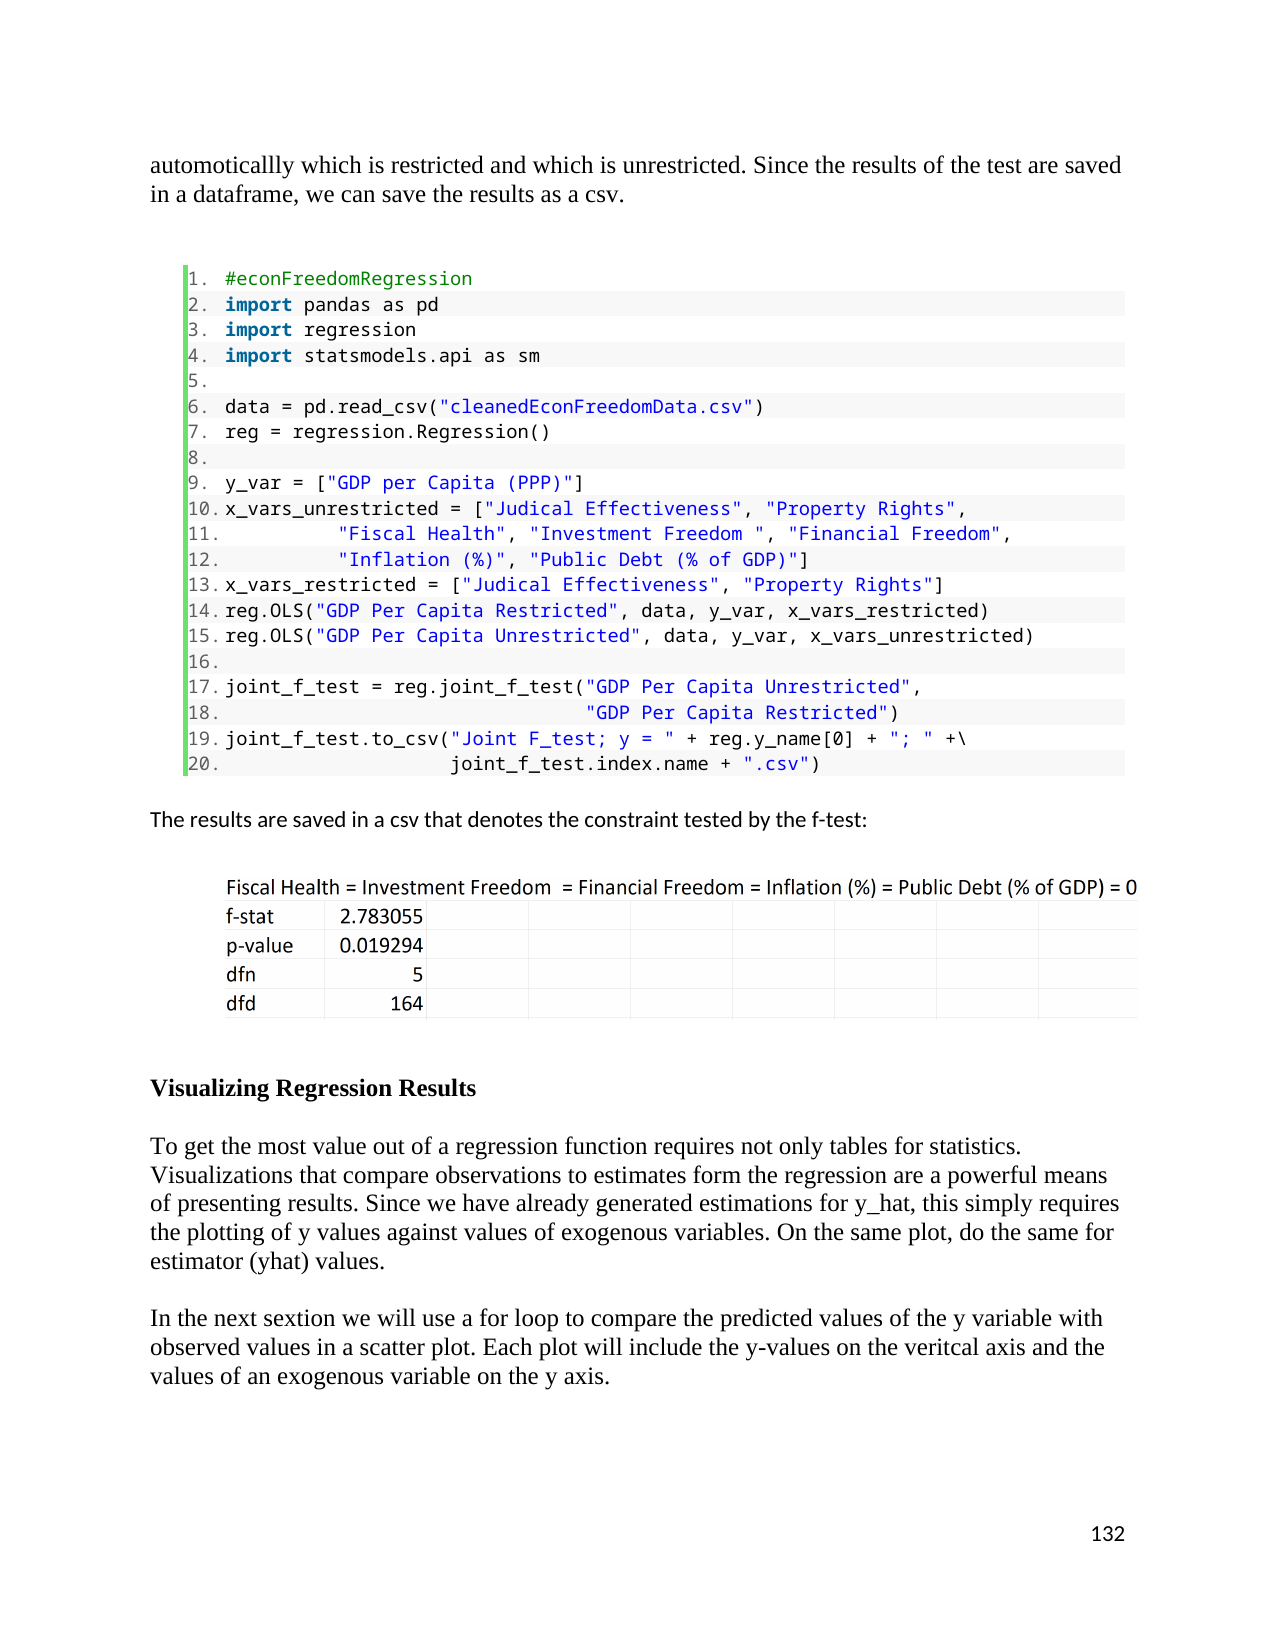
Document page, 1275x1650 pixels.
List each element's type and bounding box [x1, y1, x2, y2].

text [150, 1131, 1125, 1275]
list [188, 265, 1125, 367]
picture [225, 877, 1139, 1020]
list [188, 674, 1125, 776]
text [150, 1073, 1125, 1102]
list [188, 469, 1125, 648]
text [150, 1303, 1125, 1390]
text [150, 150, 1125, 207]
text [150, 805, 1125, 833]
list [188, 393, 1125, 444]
